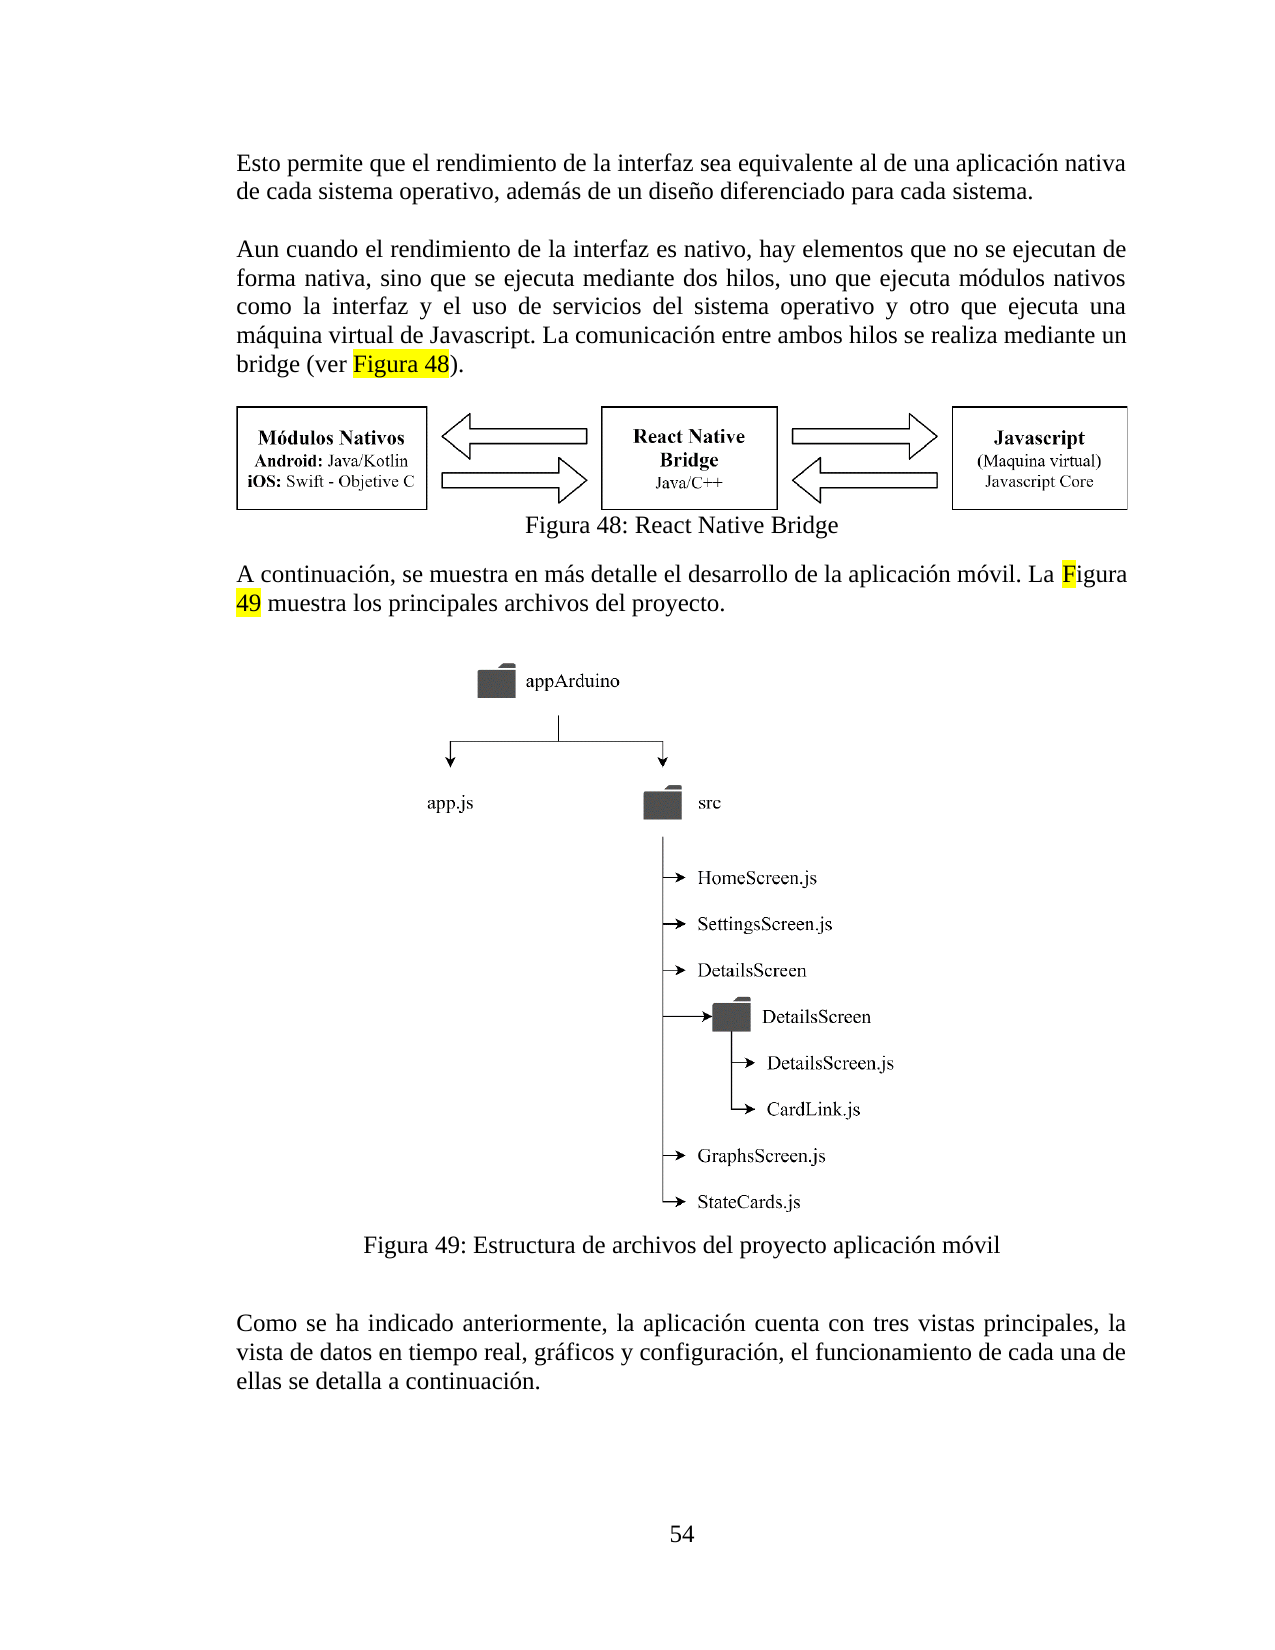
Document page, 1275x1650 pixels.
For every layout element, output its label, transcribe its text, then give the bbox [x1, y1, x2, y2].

text Figura 49: Estructura de archivos del proyecto aplicación móvil [236, 1230, 1127, 1259]
text Esto permite que el rendimiento de la interfaz sea equivalente al de una aplicación nativa de cada sistema operativo, además de un diseño diferenciado para cada sistema. [236, 148, 1127, 205]
text A continuación, se muestra en más detalle el desarrollo de la aplicación móvil. La Figura 49 muestra los principales archivos del proyecto. [236, 559, 1127, 617]
picture [361, 645, 1002, 1231]
picture [236, 406, 1128, 510]
text Aun cuando el rendimiento de la interfaz es nativo, hay elementos que no se ejecutan de forma nativa, sino que se ejecuta mediante dos hilos, uno que ejecuta módulos nativos como la interfaz y el uso de servicios del sistema operativo y otro que ejecuta una máquina virtual de Javascript. La comunicación entre ambos hilos se realiza mediante un bridge (ver Figura 48). [236, 234, 1127, 378]
text Figura 48: React Native Bridge [236, 510, 1127, 539]
text Como se ha indicado anteriormente, la aplicación cuenta con tres vistas principales, la vista de datos en tiempo real, gráficos y configuración, el funcionamiento de cada una de ellas se detalla a continuación. [236, 1308, 1127, 1395]
